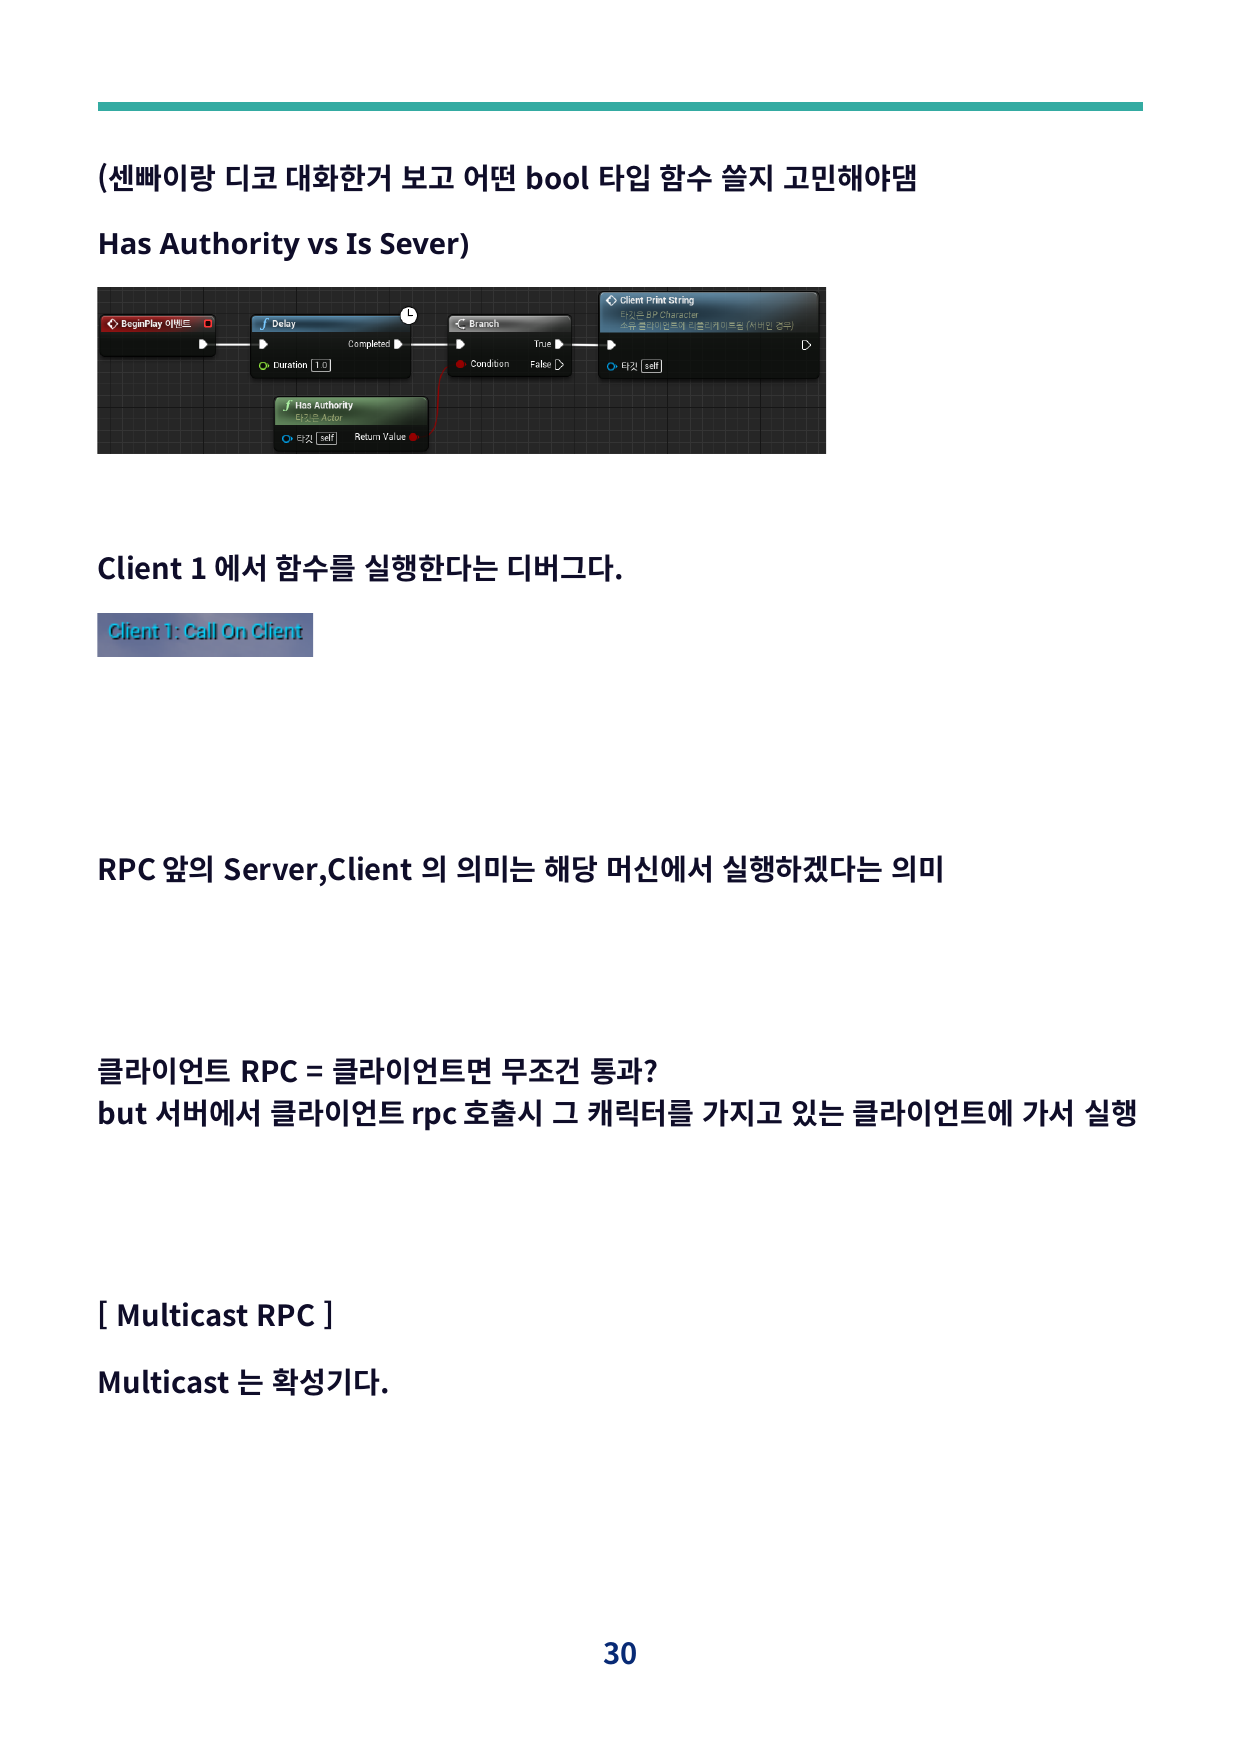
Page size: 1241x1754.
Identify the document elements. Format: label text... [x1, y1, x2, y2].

subtitle (센빠이랑 디코 대화한거 보고 어떤 bool 타입 함수 쓸지 고민해야댐 [97, 156, 1143, 198]
subtitle [ Multicast RPC ] [97, 1293, 1143, 1335]
subtitle Client 1에서 함수를 실행한다는 디버그다. [97, 546, 1143, 588]
subtitle Multicast 는 확성기다. [97, 1360, 1143, 1402]
picture [97, 613, 314, 657]
subtitle Has Authority vs Is Sever) [97, 223, 1143, 263]
picture [97, 287, 827, 454]
subtitle 클라이언트 RPC = 클라이언트면 무조건 통과? but 서버에서 클라이언트rpc호출시 그 캐릭터를 가지고 있는 클라이언트에 가서 실행 [97, 1048, 1143, 1133]
subtitle RPC앞의 Server,Client 의 의미는 해당 머신에서 실행하겠다는 의미 [97, 847, 1143, 889]
